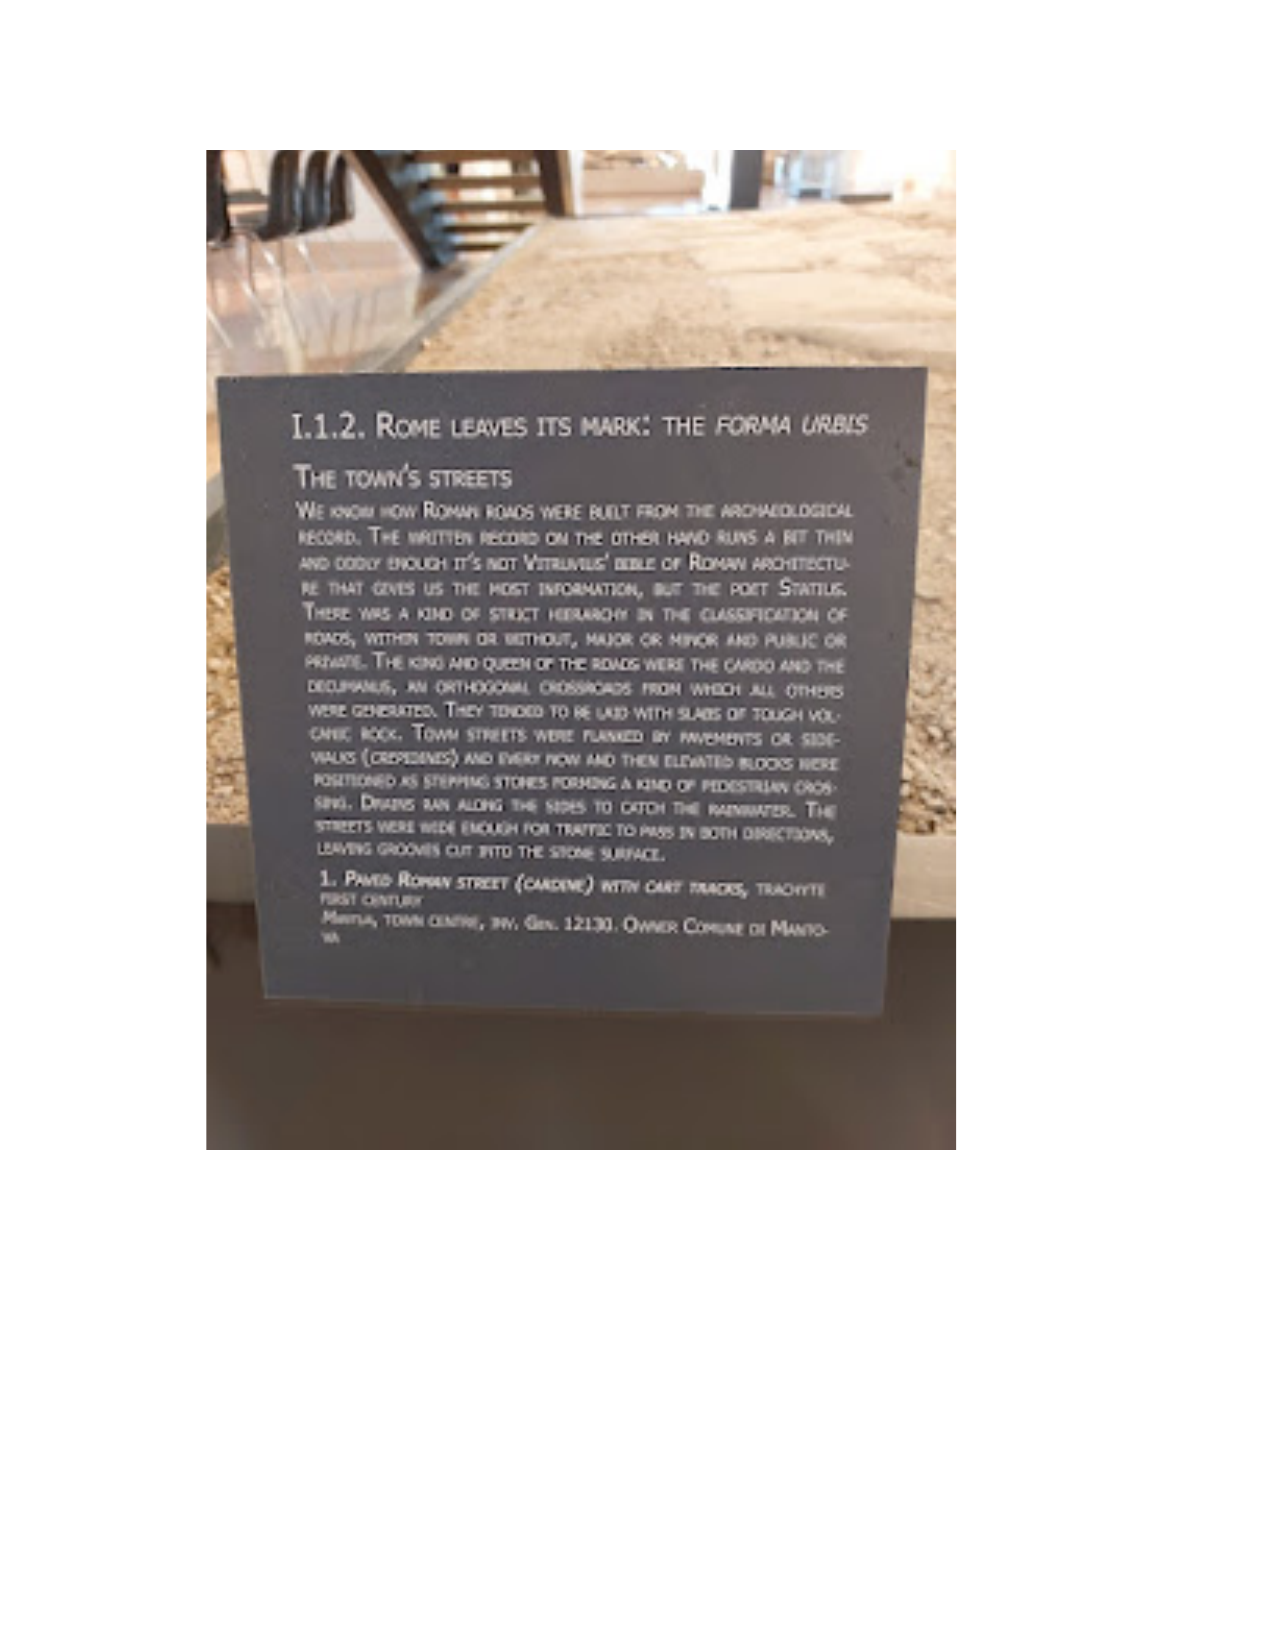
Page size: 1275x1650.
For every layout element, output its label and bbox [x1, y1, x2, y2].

picture [206, 150, 957, 1150]
